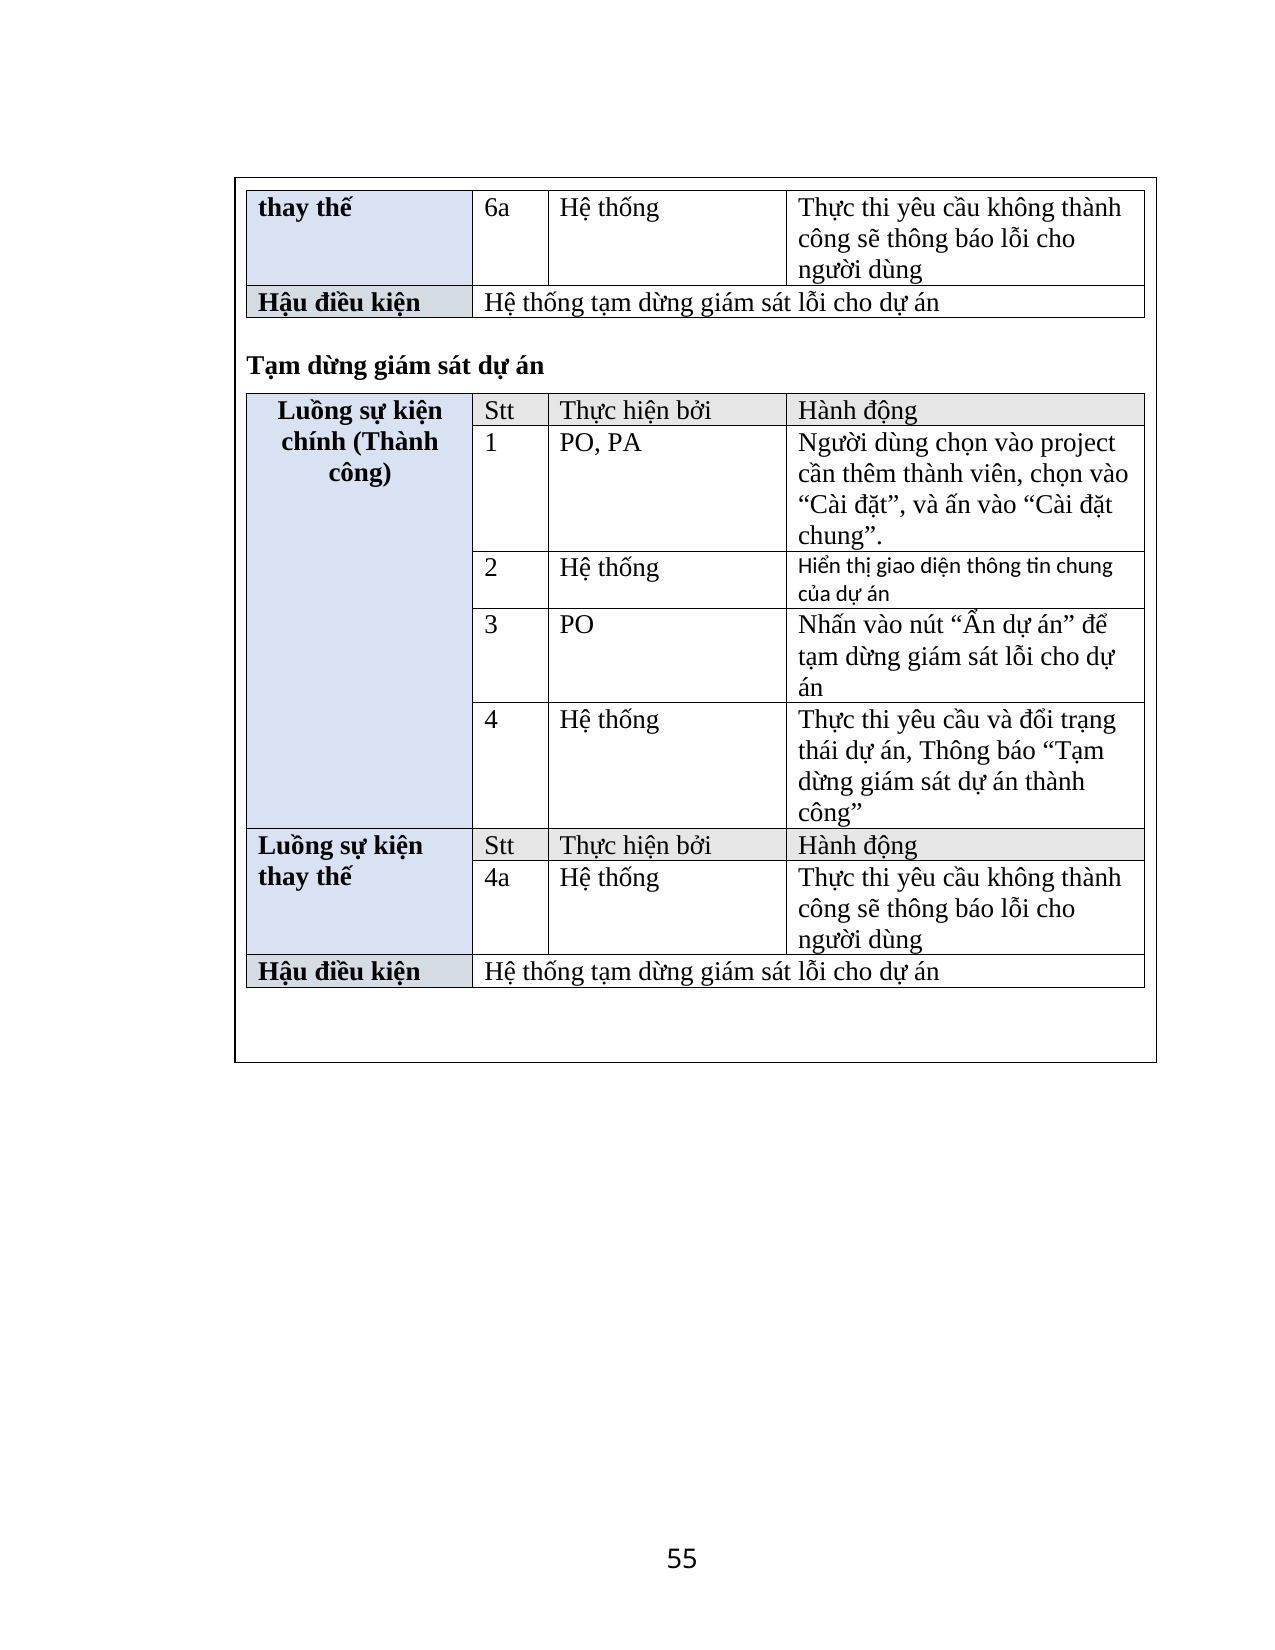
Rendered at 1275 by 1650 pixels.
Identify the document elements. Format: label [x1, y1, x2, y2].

table_cell [236, 178, 1156, 1062]
